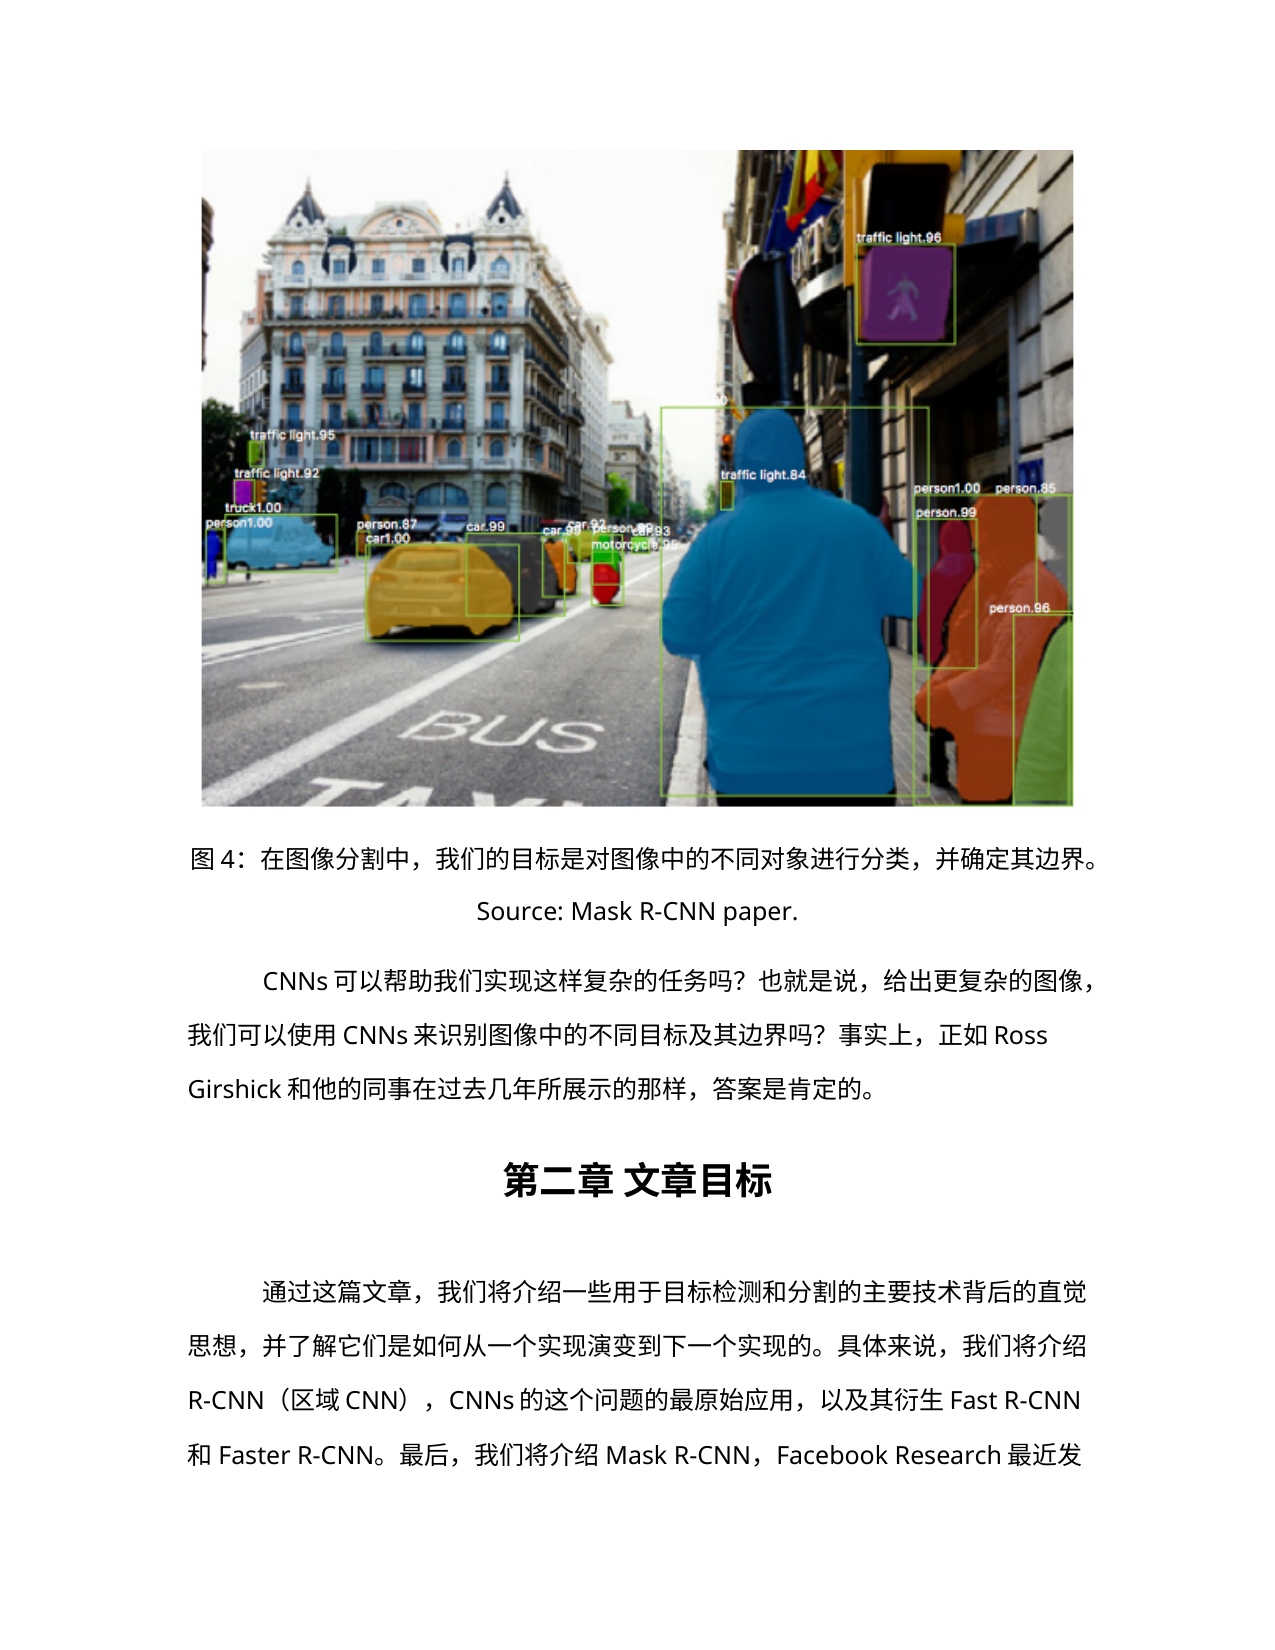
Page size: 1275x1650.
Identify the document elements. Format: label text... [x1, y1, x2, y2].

text CNNs可以帮助我们实现这样复杂的任务吗？也就是说，给出更复杂的图像，我们可以使用CNNs来识别图像中的不同目标及其边界吗？事实上，正如Ross Girshick和他的同事在过去几年所展示的那样，答案是肯定的。 [187, 961, 1087, 1106]
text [187, 1272, 1087, 1471]
text 图4：在图像分割中，我们的目标是对图像中的不同对象进行分类，并确定其边界。Source: Mask R-CNN paper. [187, 840, 1087, 927]
subtitle 第二章 文章目标 [187, 1151, 1087, 1205]
picture [201, 150, 1074, 810]
